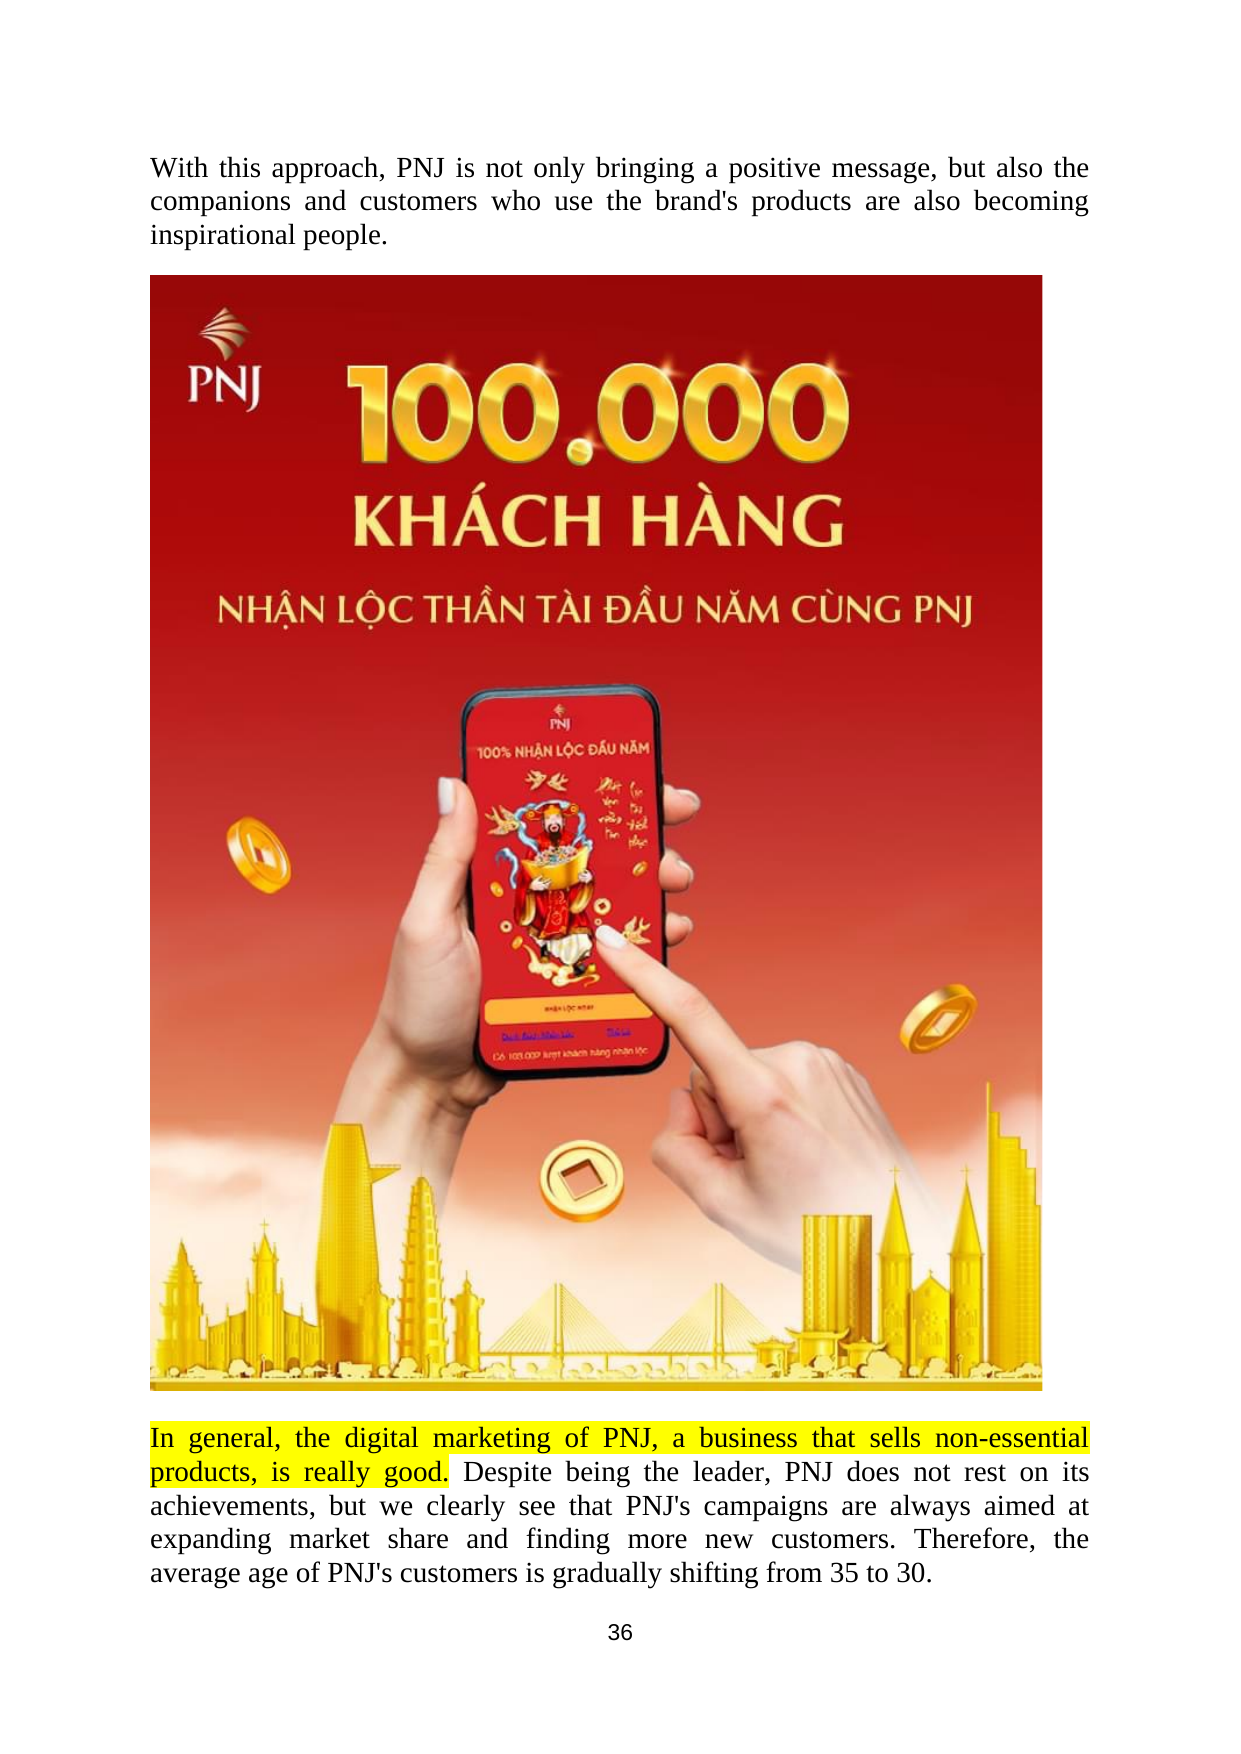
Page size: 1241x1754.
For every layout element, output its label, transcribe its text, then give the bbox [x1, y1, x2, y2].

picture [150, 275, 1043, 1391]
text In general, the digital marketing of PNJ, a business that sells non-essential products, is really good. Despite being the leader, PNJ does not rest on its achievements, but we clearly see that PNJ's campaigns are always aimed at expanding market share and finding more new customers. Therefore, the average age of PNJ's customers is gradually shifting from 35 to 30. [150, 1454, 1090, 1588]
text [150, 150, 1090, 251]
